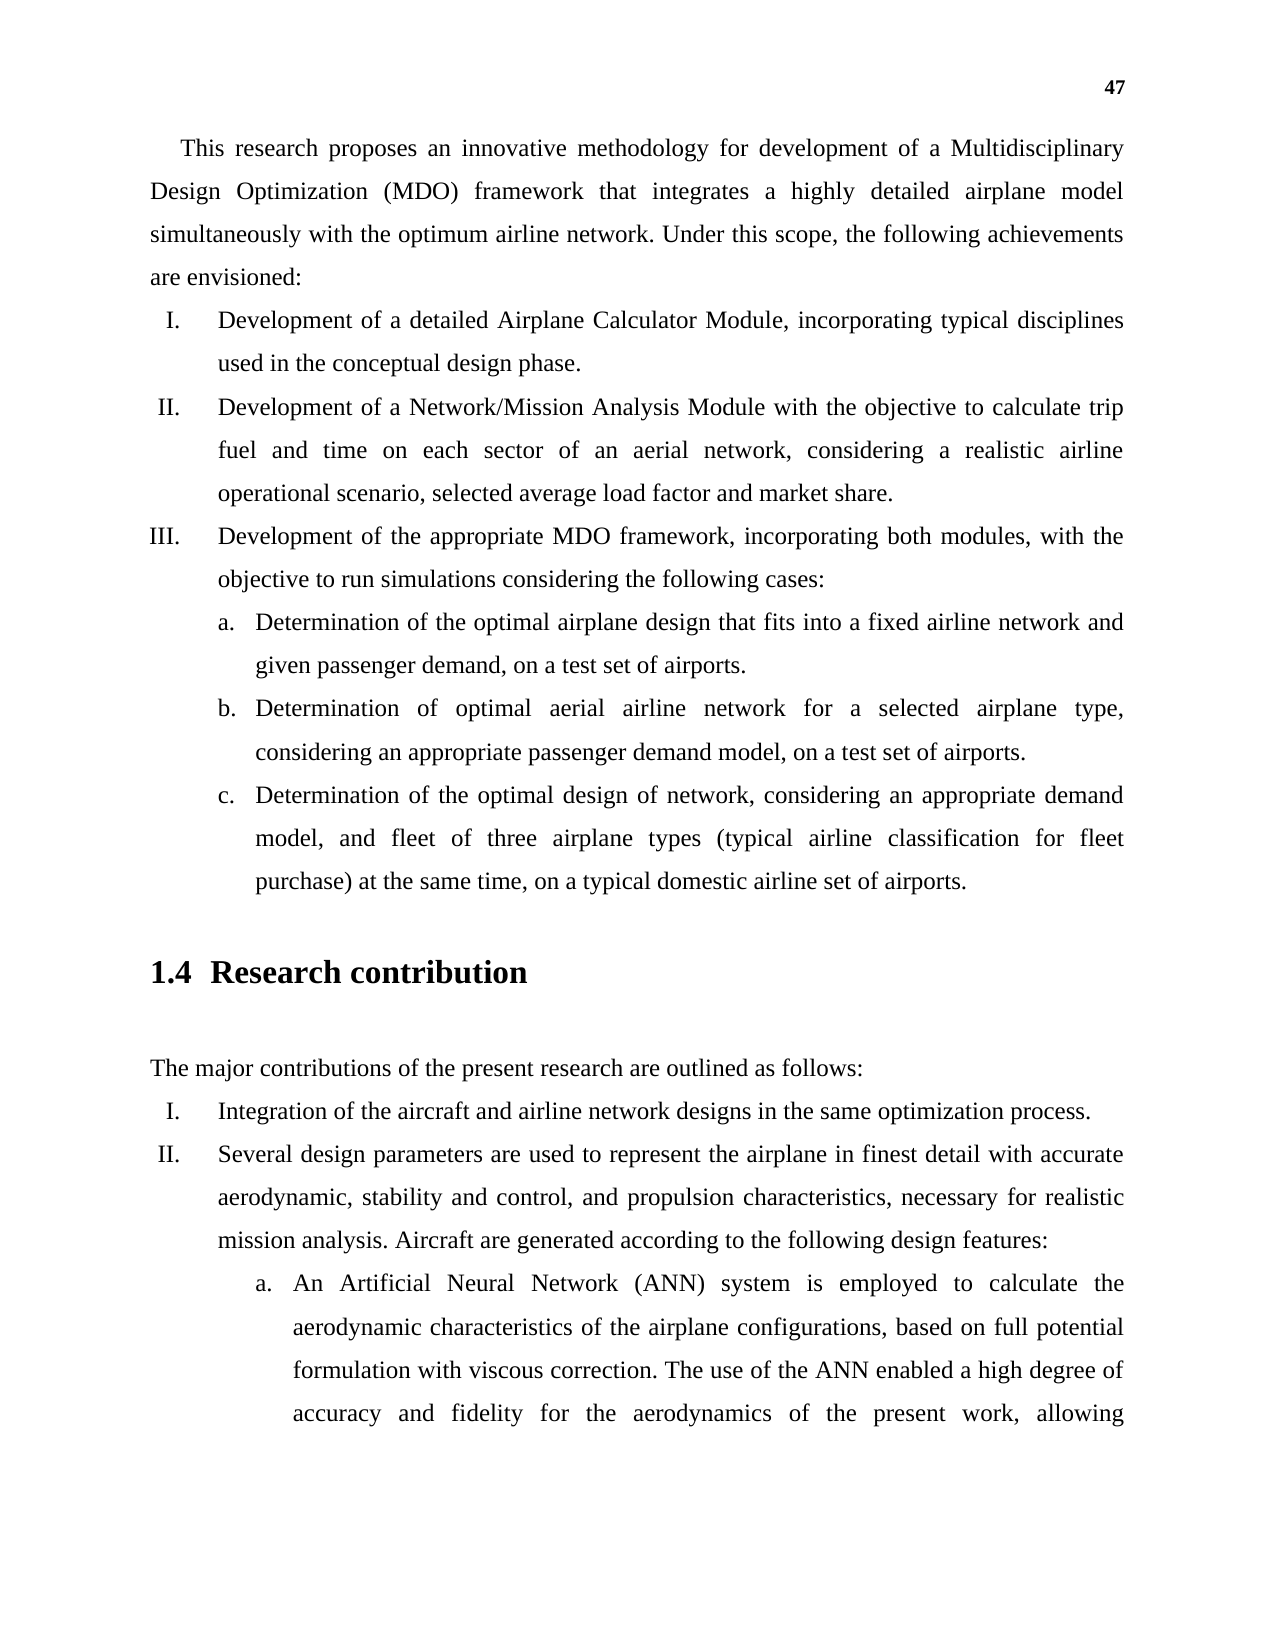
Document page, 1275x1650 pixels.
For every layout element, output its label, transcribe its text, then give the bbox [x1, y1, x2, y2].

list Determination of the optimal airplane design that fits into a fixed airline network and given passenger demand, on a test set of airports. [218, 607, 1125, 679]
text The major contributions of the present research are outlined as follows: [150, 1053, 1125, 1082]
list Integration of the aircraft and airline network designs in the same optimization process. [180, 1096, 1125, 1125]
list Development of the appropriate MDO framework, incorporating both modules, with the objective to run simulations considering the following cases: [180, 521, 1125, 593]
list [255, 1268, 1125, 1427]
list Determination of optimal aerial airline network for a selected airplane type, considering an appropriate passenger demand model, on a test set of airports. [218, 693, 1125, 765]
text This research proposes an innovative methodology for development of a Multidisciplinary Design Optimization (MDO) framework that integrates a highly detailed airplane model simultaneously with the optimum airline network. Under this scope, the following achievements are envisioned: [150, 133, 1125, 291]
list Several design parameters are used to represent the airplane in finest detail with accurate aerodynamic, stability and control, and propulsion characteristics, necessary for realistic mission analysis. Aircraft are generated according to the following design features: [180, 1139, 1125, 1254]
list Research contribution [150, 952, 1125, 991]
list Development of a detailed Airplane Calculator Module, incorporating typical disciplines used in the conceptual design phase. [180, 305, 1125, 377]
list Determination of the optimal design of network, considering an appropriate demand model, and fleet of three airplane types (typical airline classification for fleet purchase) at the same time, on a typical domestic airline set of airports. [218, 780, 1125, 895]
list Development of a Network/Mission Analysis Module with the objective to calculate trip fuel and time on each sector of an aerial network, considering a realistic airline operational scenario, selected average load factor and market share. [180, 392, 1125, 507]
